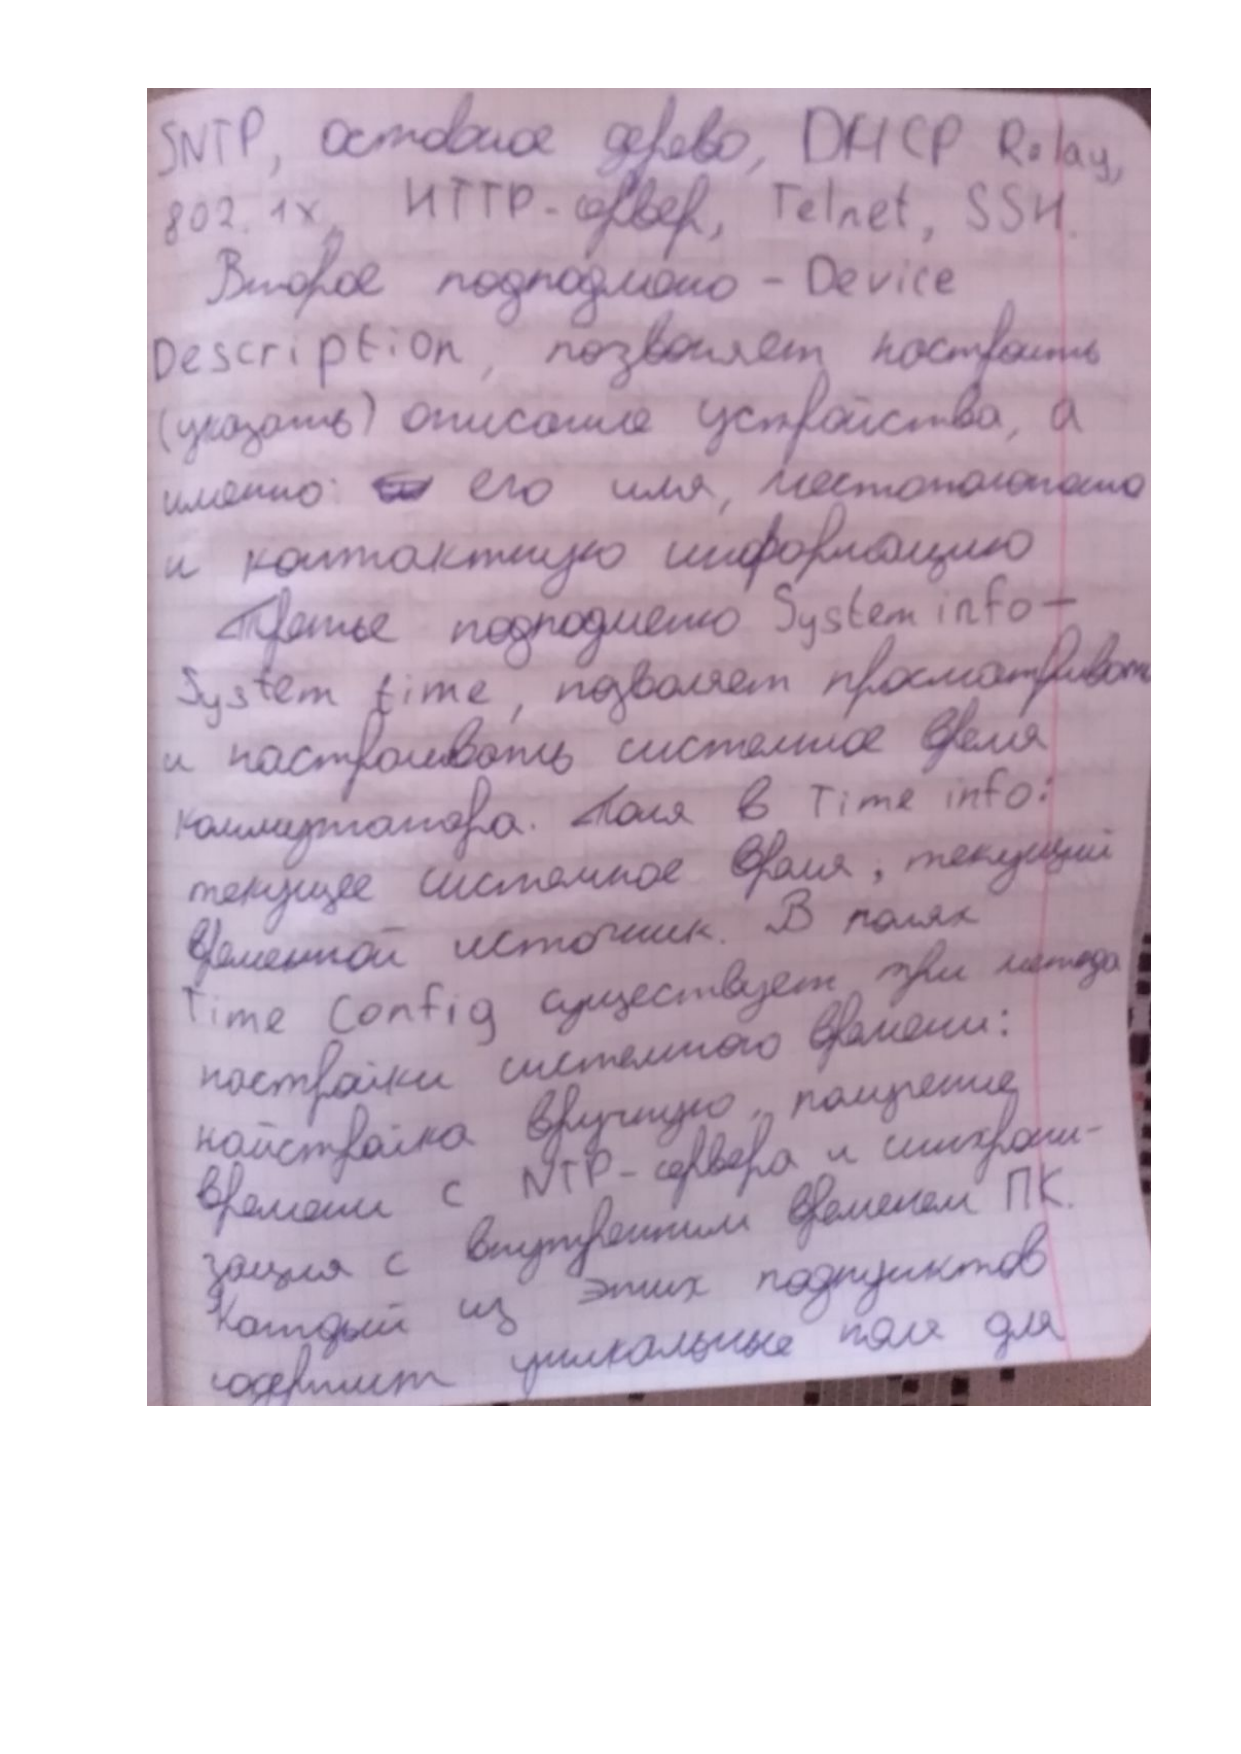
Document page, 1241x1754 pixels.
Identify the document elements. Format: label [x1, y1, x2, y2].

picture [147, 88, 1151, 1406]
